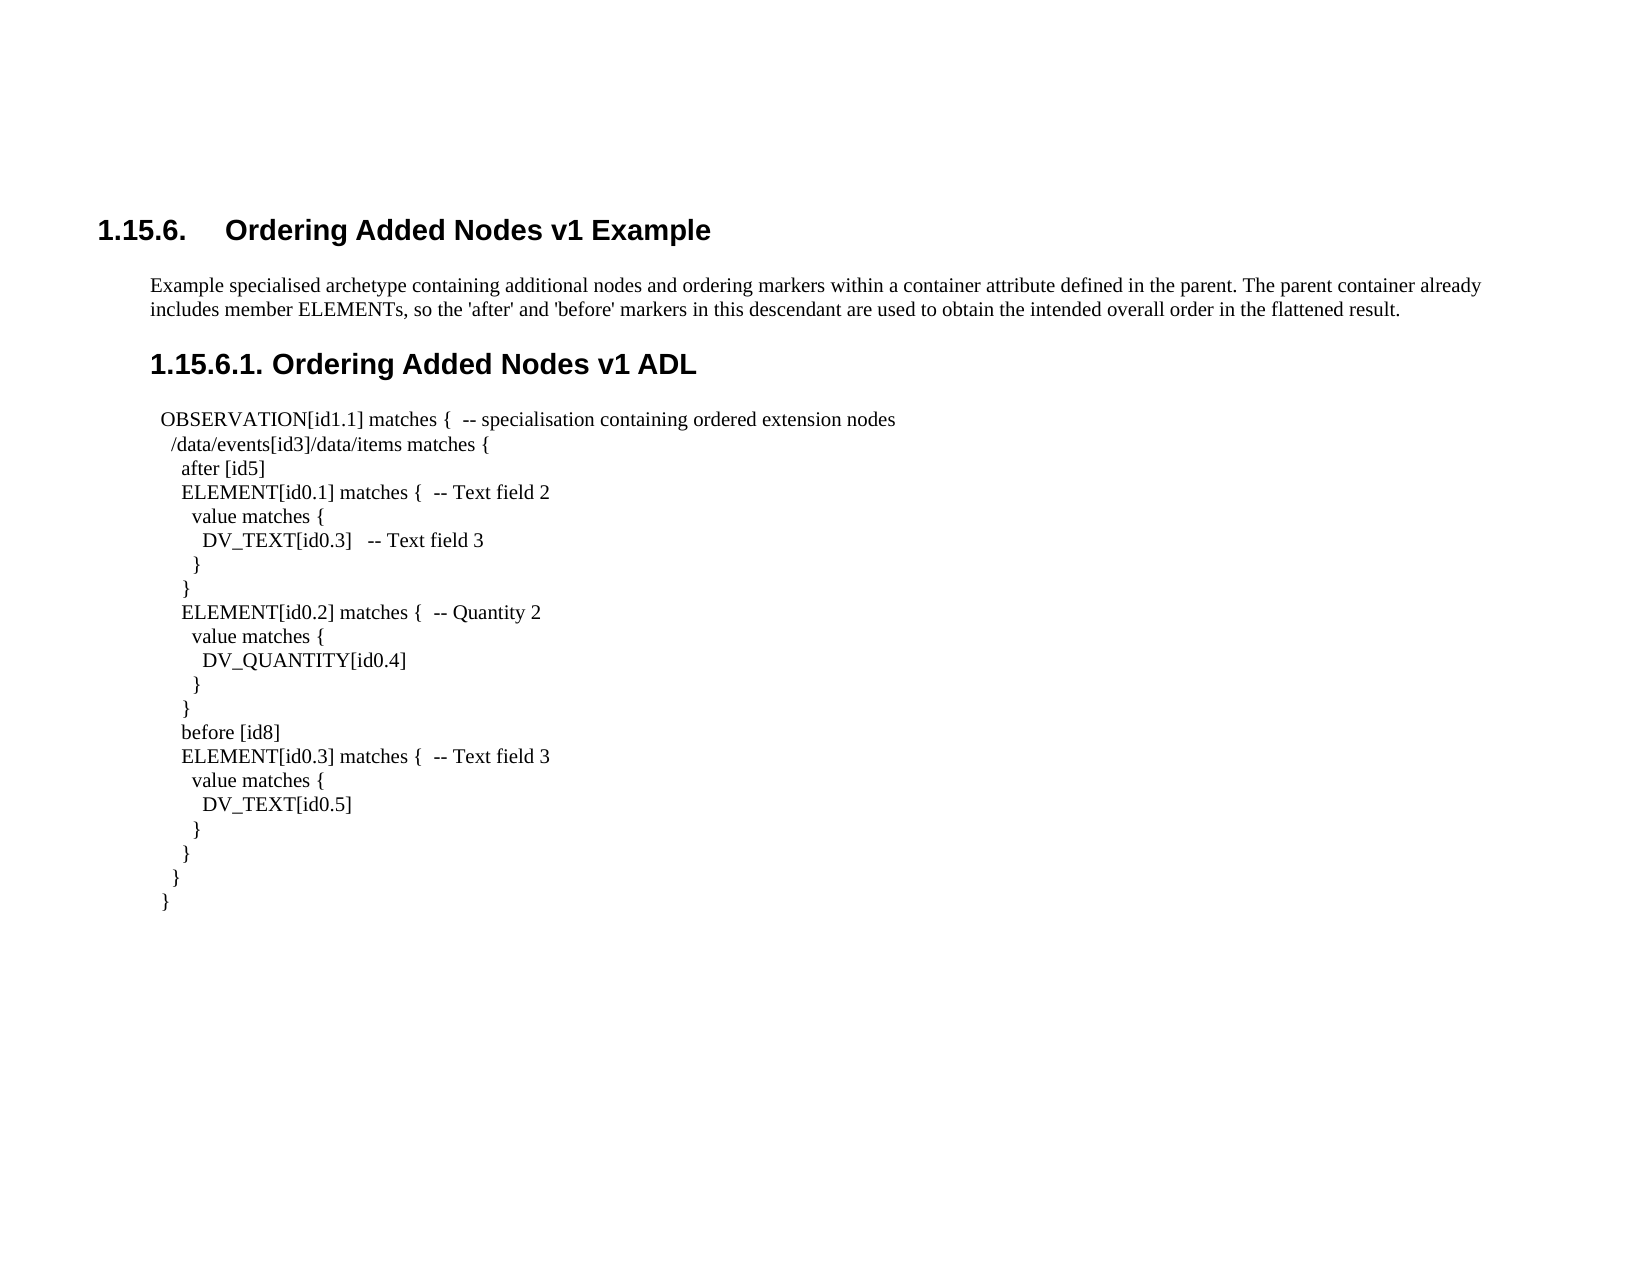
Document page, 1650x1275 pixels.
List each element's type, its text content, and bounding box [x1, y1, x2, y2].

text } [150, 576, 1500, 600]
text ELEMENT[id0.3] matches { -- Text field 3 [150, 744, 1500, 768]
text DV_QUANTITY[id0.4] [150, 648, 1500, 672]
text } [150, 864, 1500, 889]
text DV_TEXT[id0.3] -- Text field 3 [150, 528, 1500, 552]
text } [150, 696, 1500, 720]
text ELEMENT[id0.1] matches { -- Text field 2 [150, 479, 1500, 504]
text value matches { [150, 768, 1500, 792]
text } [150, 672, 1500, 696]
subtitle Ordering Added Nodes v1 ADL [150, 347, 1500, 380]
subtitle Ordering Added Nodes v1 Example [97, 213, 1500, 246]
text } [150, 841, 1500, 864]
text ELEMENT[id0.2] matches { -- Quantity 2 [150, 600, 1500, 624]
text } [150, 816, 1500, 841]
text after [id5] [150, 456, 1500, 479]
text Example specialised archetype containing additional nodes and ordering markers within a container attribute defined in the parent. The parent container already includes member ELEMENTs, so the 'after' and 'before' markers in this descendant are used to obtain the intended overall order in the flattened result. [150, 273, 1500, 321]
text } [150, 552, 1500, 576]
text value matches { [150, 504, 1500, 528]
text value matches { [150, 624, 1500, 648]
text OBSERVATION[id1.1] matches { -- specialisation containing ordered extension nodes [150, 407, 1500, 431]
text DV_TEXT[id0.5] [150, 792, 1500, 816]
text /data/events[id3]/data/items matches { [150, 431, 1500, 456]
text before [id8] [150, 720, 1500, 744]
text } [150, 889, 1500, 913]
